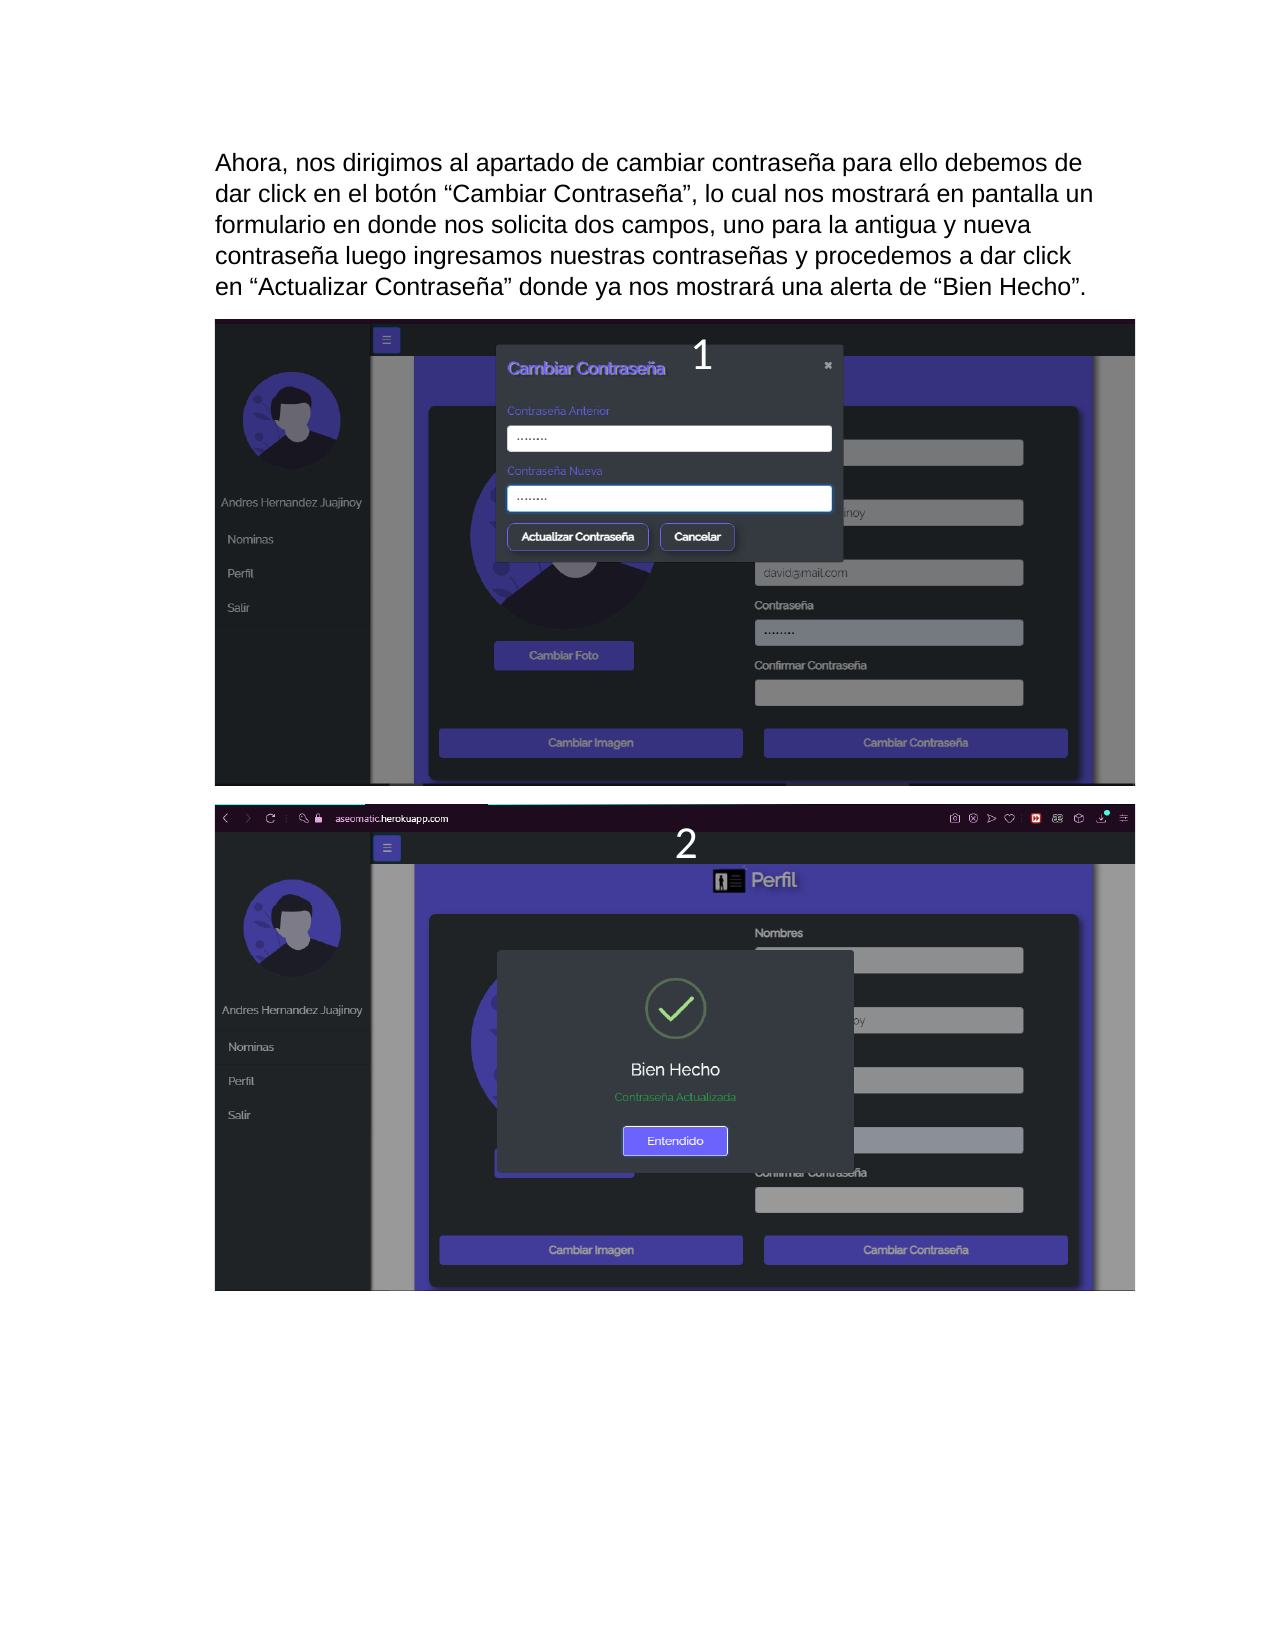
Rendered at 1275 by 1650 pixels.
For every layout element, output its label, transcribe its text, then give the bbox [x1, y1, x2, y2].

picture [214, 804, 1136, 1291]
picture [214, 319, 1136, 786]
text Ahora, nos dirigimos al apartado de cambiar contraseña para ello debemos de dar click en el botón “Cambiar Contraseña”, lo cual nos mostrará en pantalla un formulario en donde nos solicita dos campos, uno para la antigua y nueva contraseña luego ingresamos nuestras contraseñas y procedemos a dar click en “Actualizar Contraseña” donde ya nos mostrará una alerta de “Bien Hecho”. [215, 148, 1098, 301]
